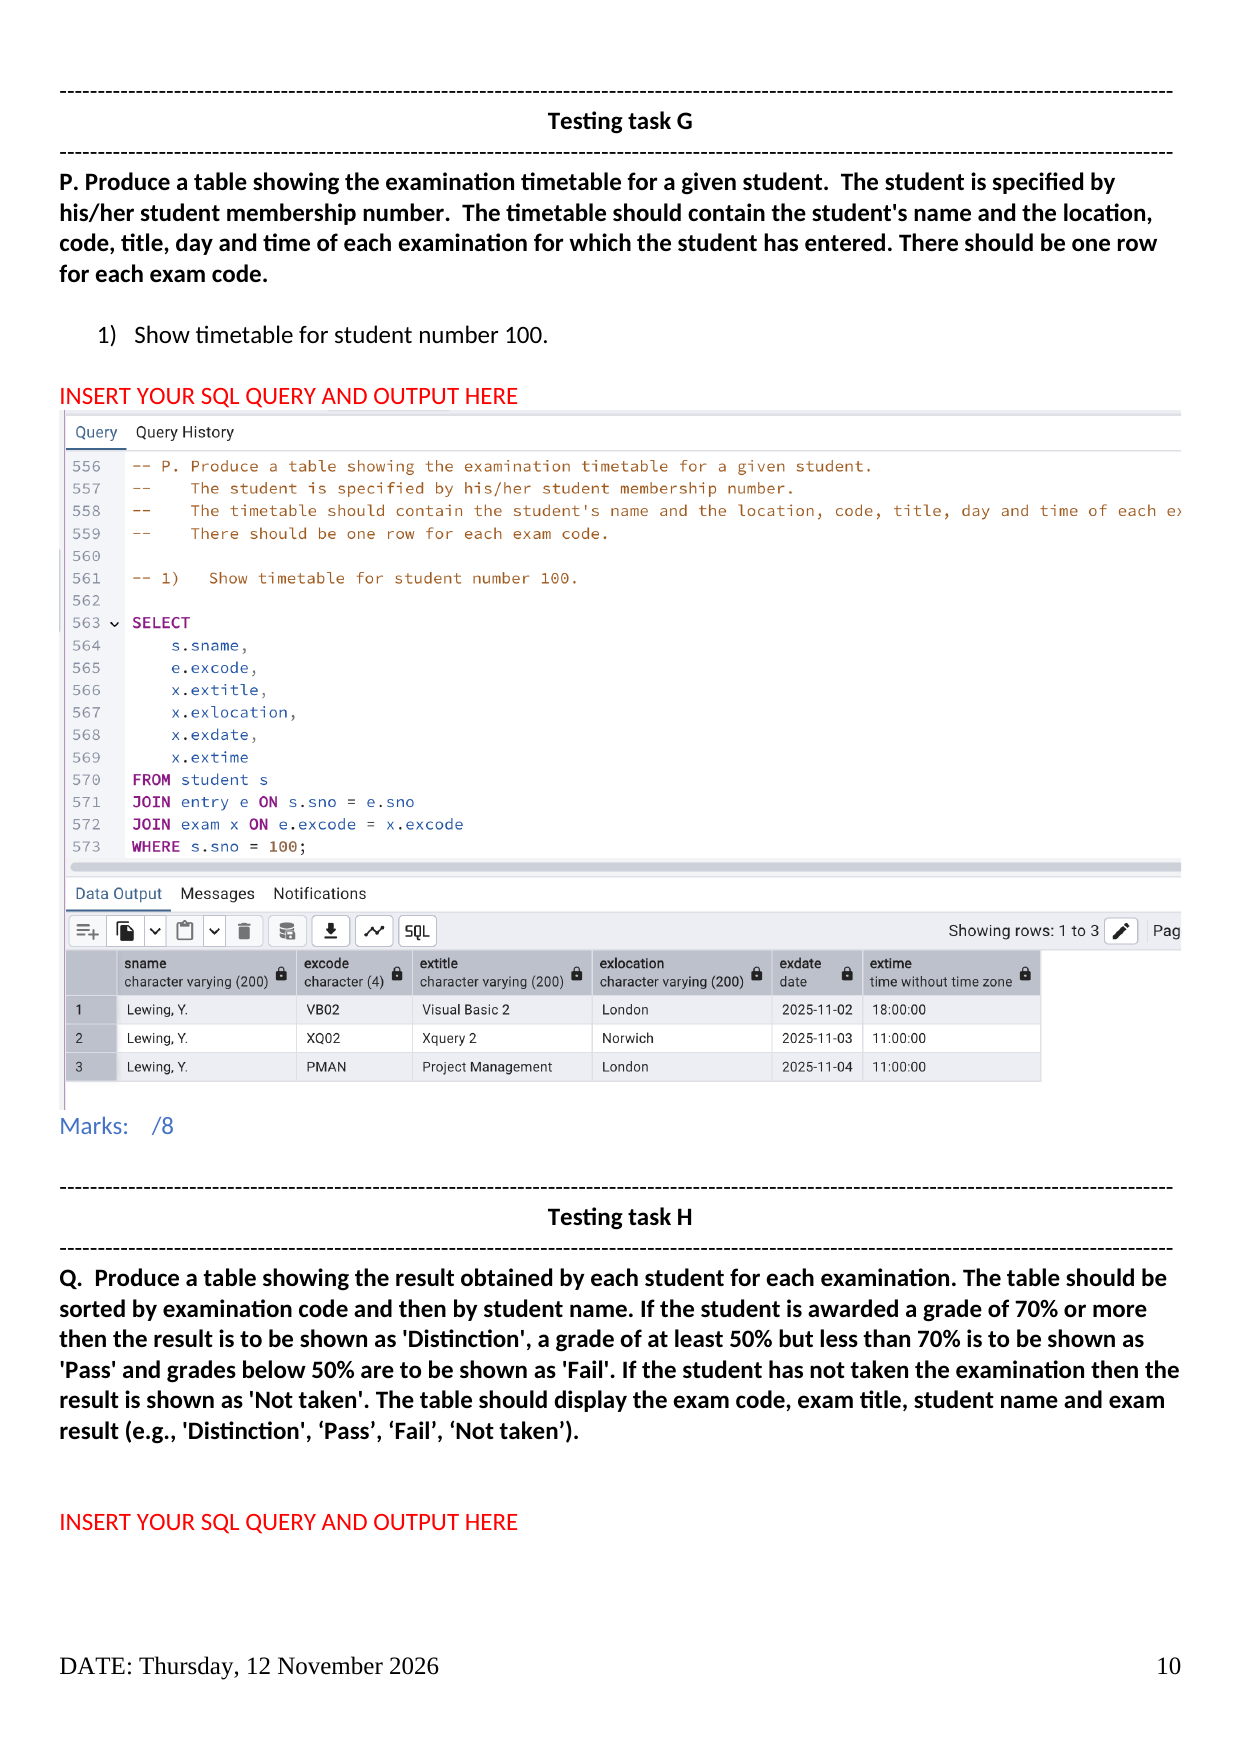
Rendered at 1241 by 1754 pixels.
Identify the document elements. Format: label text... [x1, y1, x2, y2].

text Q. Produce a table showing the result obtained by each student for each examination. The table should be sorted by examination code and then by student name. If the student is awarded a grade of 70% or more then the result is to be shown as 'Distinction', a grade of at least 50% but less than 70% is to be shown as 'Pass' and grades below 50% are to be shown as 'Fail'. If the student has not taken the examination then the result is shown as 'Not taken'. The table should display the exam code, exam title, student name and exam result (e.g., 'Distinction', ‘Pass’, ‘Fail’, ‘Not taken’). [59, 1262, 1181, 1446]
list Show timetable for student number 100. [97, 319, 1181, 350]
text -------------------------------------------------------------------------------------------------------------------------------------------------- [59, 136, 1181, 167]
text -------------------------------------------------------------------------------------------------------------------------------------------------- [59, 1232, 1181, 1262]
text P. Produce a table showing the examination timetable for a given student. The student is specified by his/her student membership number. The timetable should contain the student's name and the location, code, title, day and time of each examination for which the student has entered. There should be one row for each exam code. [59, 167, 1181, 289]
picture [59, 410, 1182, 1110]
text Marks: /8 [59, 1110, 1181, 1140]
text Testing task H [59, 1201, 1181, 1232]
text INSERT YOUR SQL QUERY AND OUTPUT HERE [59, 380, 1181, 410]
text INSERT YOUR SQL QUERY AND OUTPUT HERE [59, 1507, 1181, 1537]
text Testing task G [59, 106, 1181, 136]
text -------------------------------------------------------------------------------------------------------------------------------------------------- [59, 1171, 1181, 1201]
text -------------------------------------------------------------------------------------------------------------------------------------------------- [59, 75, 1181, 106]
